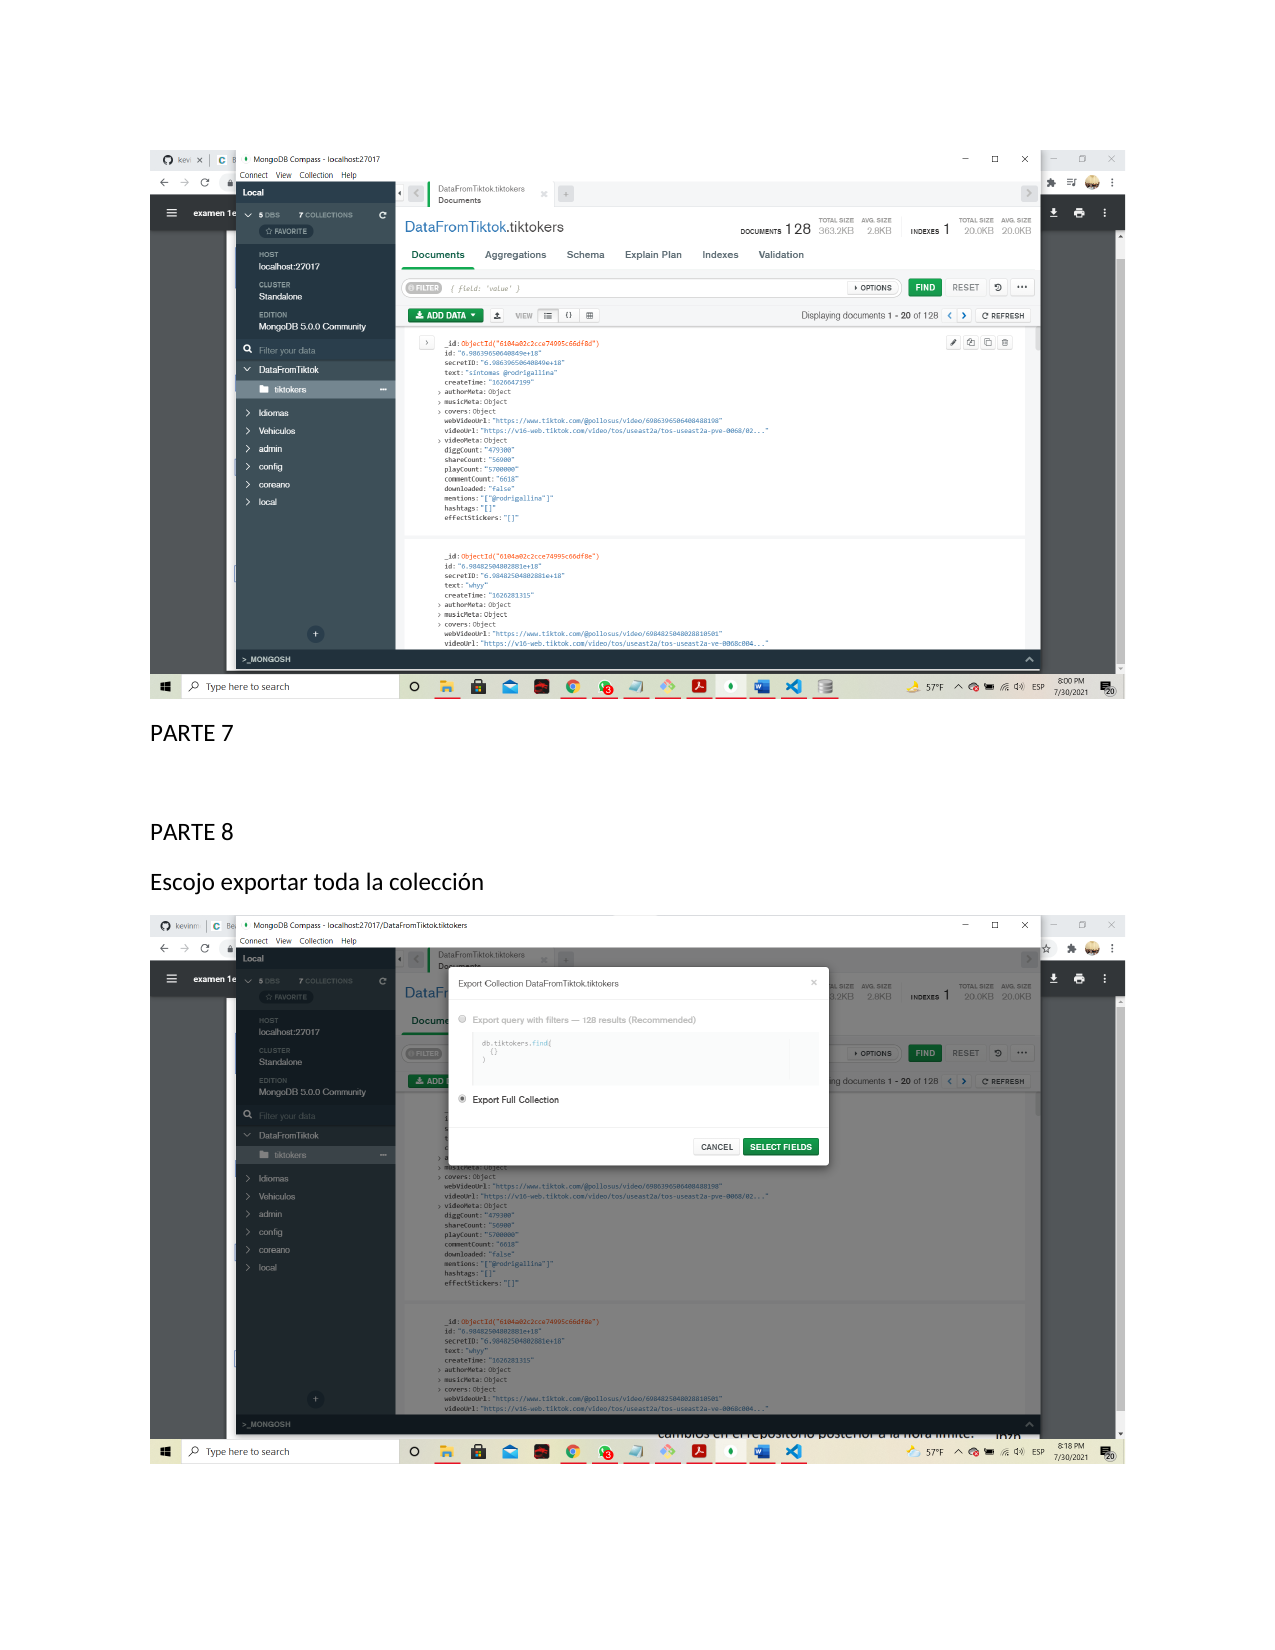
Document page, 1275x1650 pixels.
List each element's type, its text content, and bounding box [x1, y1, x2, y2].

text PARTE 8 [150, 816, 1125, 847]
picture [150, 150, 1125, 699]
text Escojo exportar toda la colección [150, 866, 1125, 897]
text PARTE 7 [150, 717, 1125, 748]
picture [150, 915, 1125, 1464]
